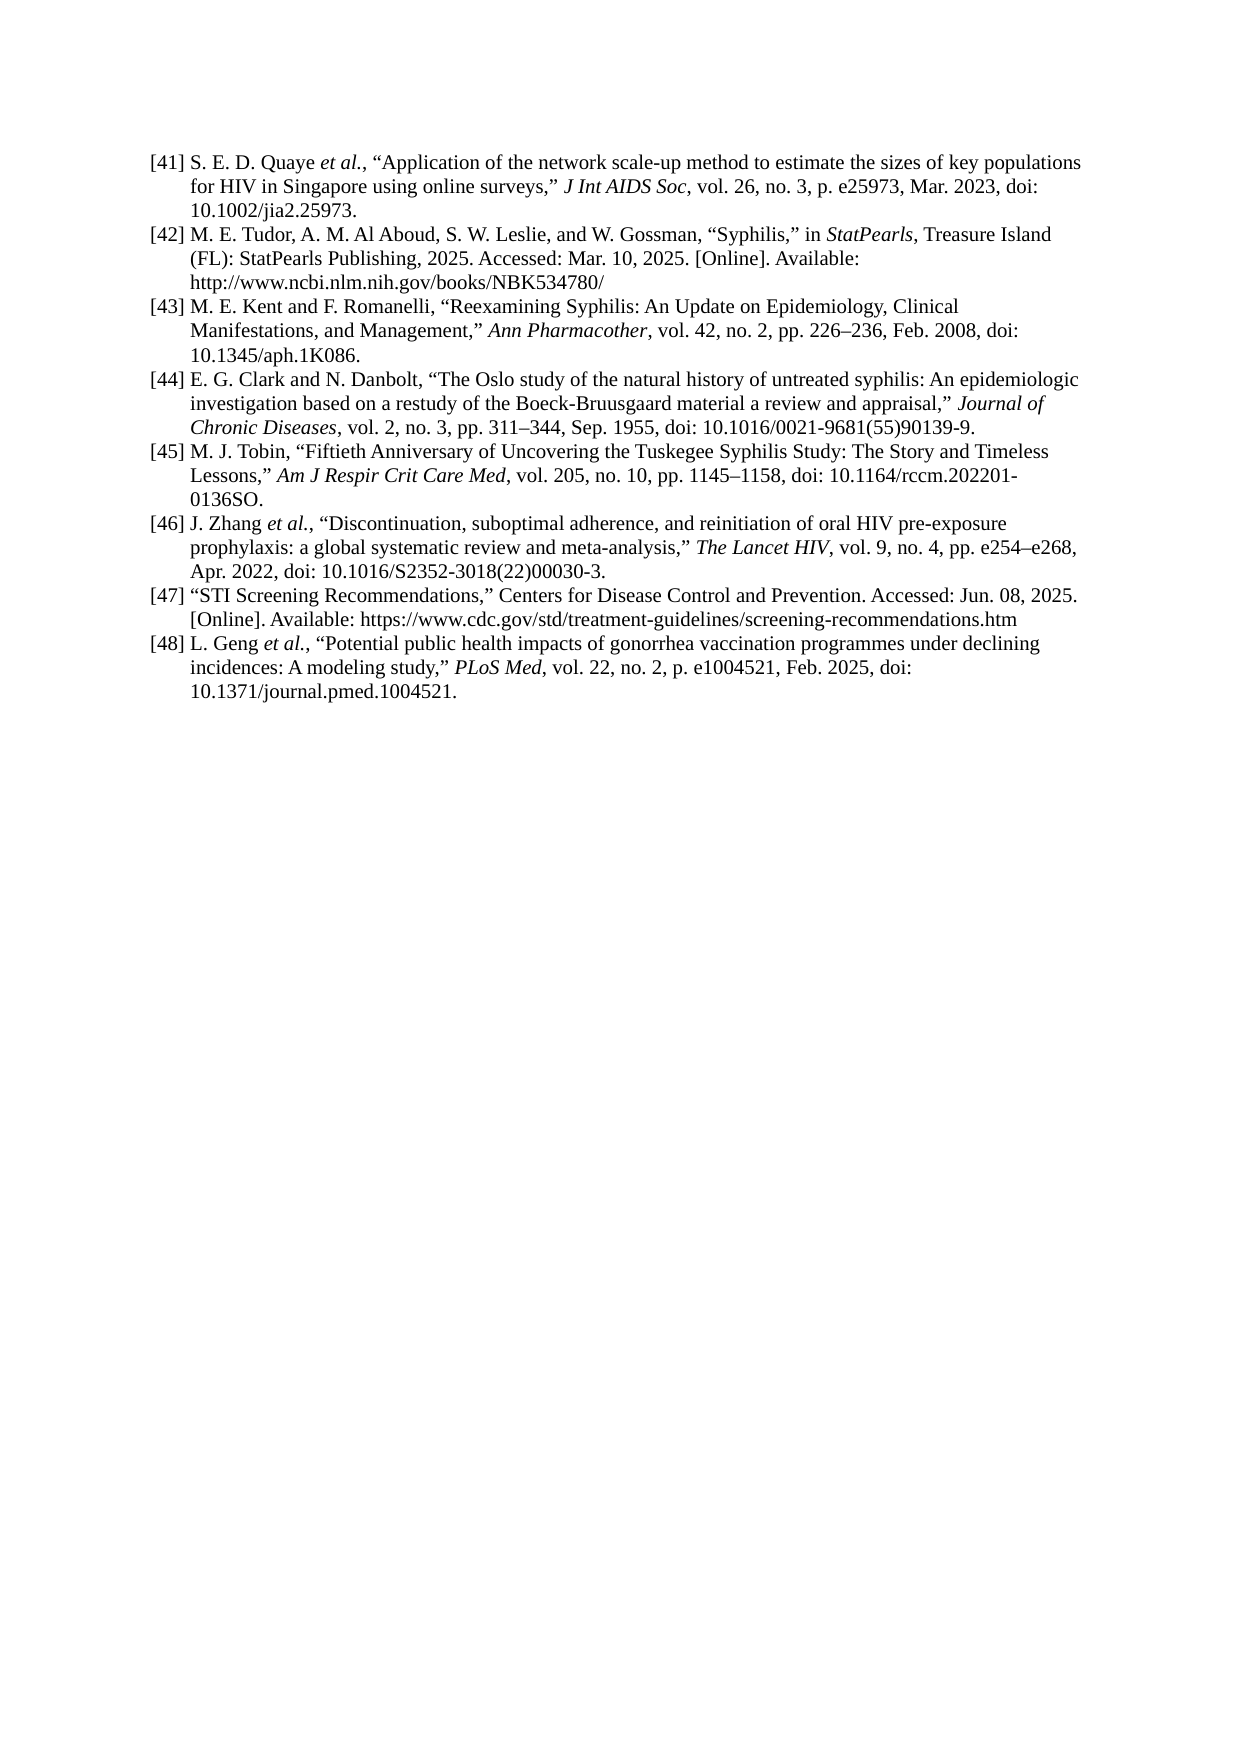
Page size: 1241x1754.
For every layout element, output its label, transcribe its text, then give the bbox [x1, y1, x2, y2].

text [42] M. E. Tudor, A. M. Al Aboud, S. W. Leslie, and W. Gossman, “Syphilis,” in StatPearls, Treasure Island (FL): StatPearls Publishing, 2025. Accessed: Mar. 10, 2025. [Online]. Available: http://www.ncbi.nlm.nih.gov/books/NBK534780/ [150, 222, 1090, 294]
text [47] “STI Screening Recommendations,” Centers for Disease Control and Prevention. Accessed: Jun. 08, 2025. [Online]. Available: https://www.cdc.gov/std/treatment-guidelines/screening-recommendations.htm [150, 583, 1090, 631]
text [45] M. J. Tobin, “Fiftieth Anniversary of Uncovering the Tuskegee Syphilis Study: The Story and Timeless Lessons,” Am J Respir Crit Care Med, vol. 205, no. 10, pp. 1145–1158, doi: 10.1164/rccm.202201-0136SO. [150, 439, 1090, 511]
text [41] S. E. D. Quaye et al., “Application of the network scale-up method to estimate the sizes of key populations for HIV in Singapore using online surveys,” J Int AIDS Soc, vol. 26, no. 3, p. e25973, Mar. 2023, doi: 10.1002/jia2.25973. [150, 150, 1090, 222]
text [46] J. Zhang et al., “Discontinuation, suboptimal adherence, and reinitiation of oral HIV pre-exposure prophylaxis: a global systematic review and meta-analysis,” The Lancet HIV, vol. 9, no. 4, pp. e254–e268, Apr. 2022, doi: 10.1016/S2352-3018(22)00030-3. [150, 511, 1090, 583]
text [48] L. Geng et al., “Potential public health impacts of gonorrhea vaccination programmes under declining incidences: A modeling study,” PLoS Med, vol. 22, no. 2, p. e1004521, Feb. 2025, doi: 10.1371/journal.pmed.1004521. [150, 631, 1090, 703]
text [44] E. G. Clark and N. Danbolt, “The Oslo study of the natural history of untreated syphilis: An epidemiologic investigation based on a restudy of the Boeck-Bruusgaard material a review and appraisal,” Journal of Chronic Diseases, vol. 2, no. 3, pp. 311–344, Sep. 1955, doi: 10.1016/0021-9681(55)90139-9. [150, 367, 1090, 439]
text [43] M. E. Kent and F. Romanelli, “Reexamining Syphilis: An Update on Epidemiology, Clinical Manifestations, and Management,” Ann Pharmacother, vol. 42, no. 2, pp. 226–236, Feb. 2008, doi: 10.1345/aph.1K086. [150, 294, 1090, 367]
